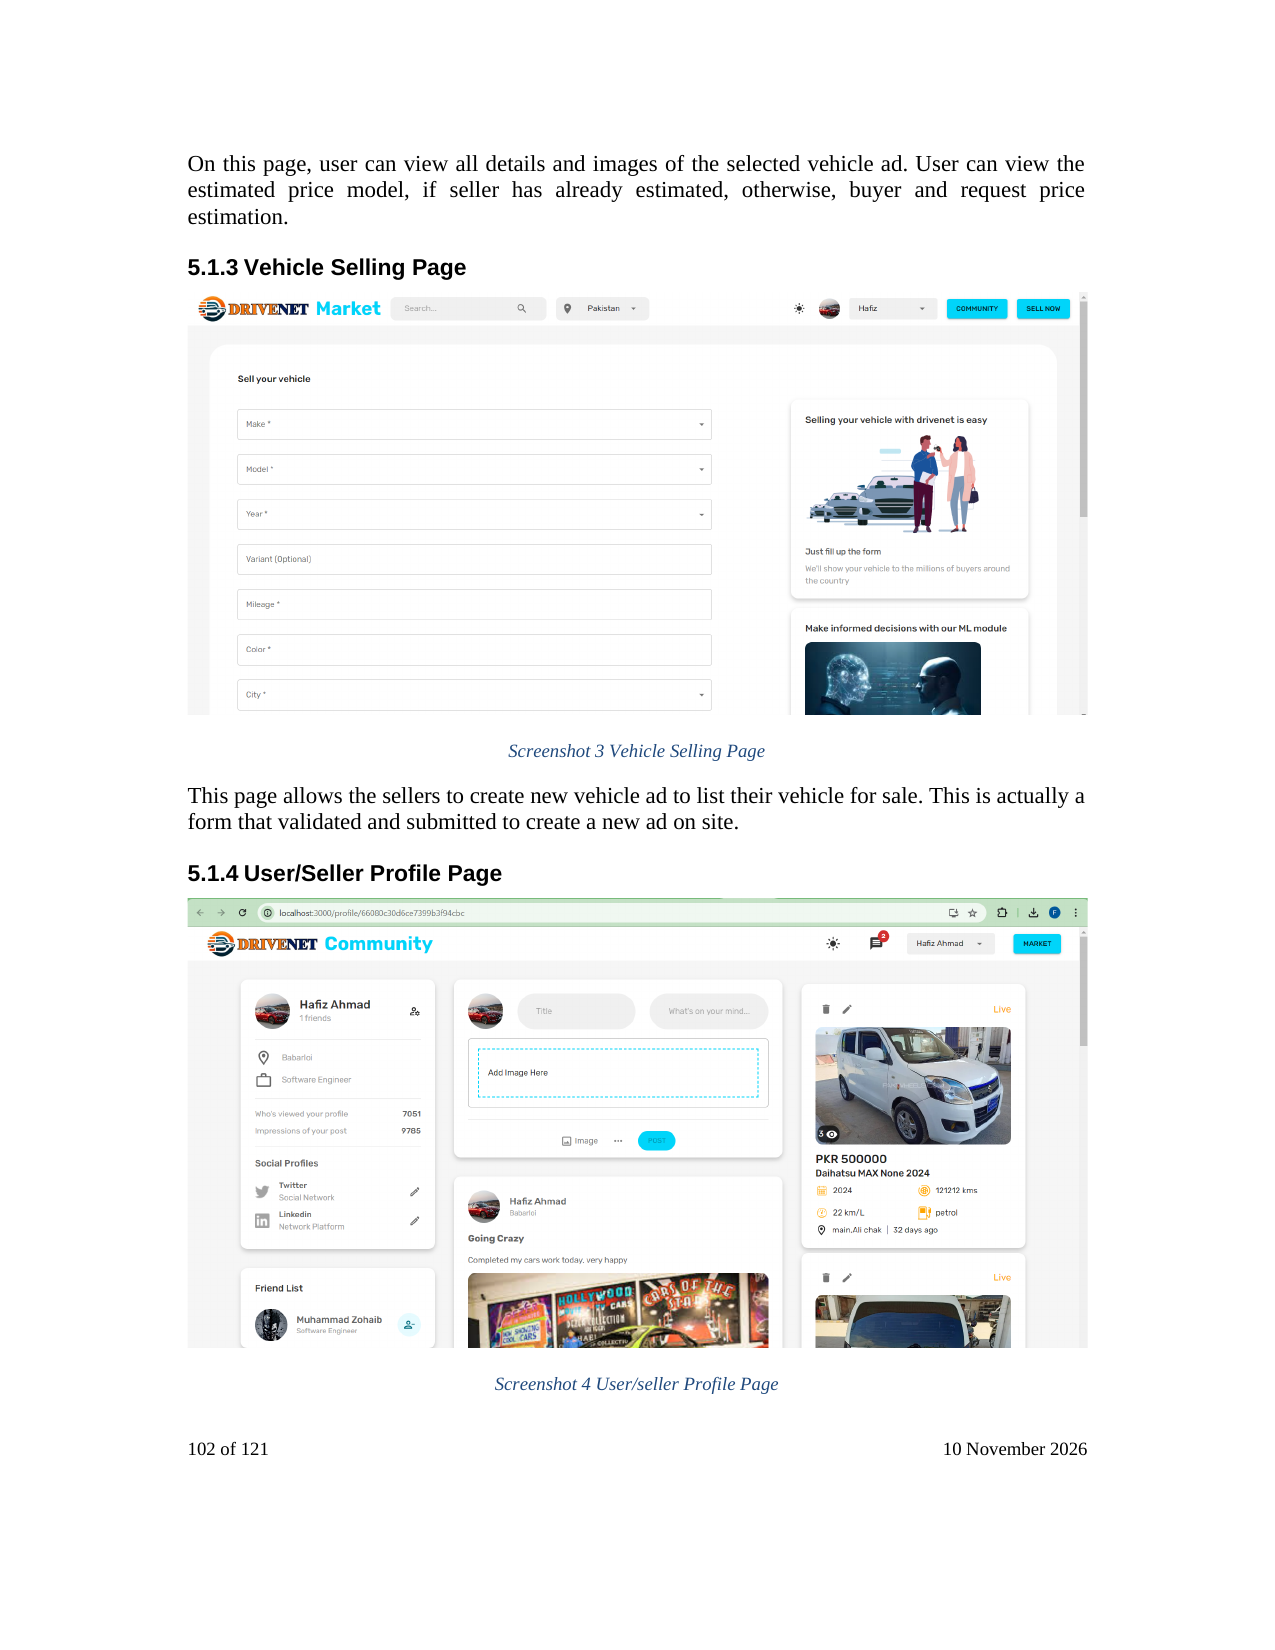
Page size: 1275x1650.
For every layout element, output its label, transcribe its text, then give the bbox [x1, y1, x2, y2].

subtitle User/Seller Profile Page [187, 859, 1087, 886]
picture [187, 898, 1088, 1348]
text Screenshot 4 User/seller Profile Page [187, 1373, 1087, 1394]
subtitle Vehicle Selling Page [187, 254, 1087, 280]
picture [187, 292, 1088, 715]
text This page allows the sellers to create new vehicle ad to list their vehicle for sale. This is actually a form that validated and submitted to create a new ad on site. [187, 782, 1087, 834]
text On this page, user can view all details and images of the selected vehicle ad. User can view the estimated price model, if seller has already estimated, otherwise, buyer and request price estimation. [187, 150, 1087, 229]
text Screenshot 3 Vehicle Selling Page [187, 739, 1087, 761]
